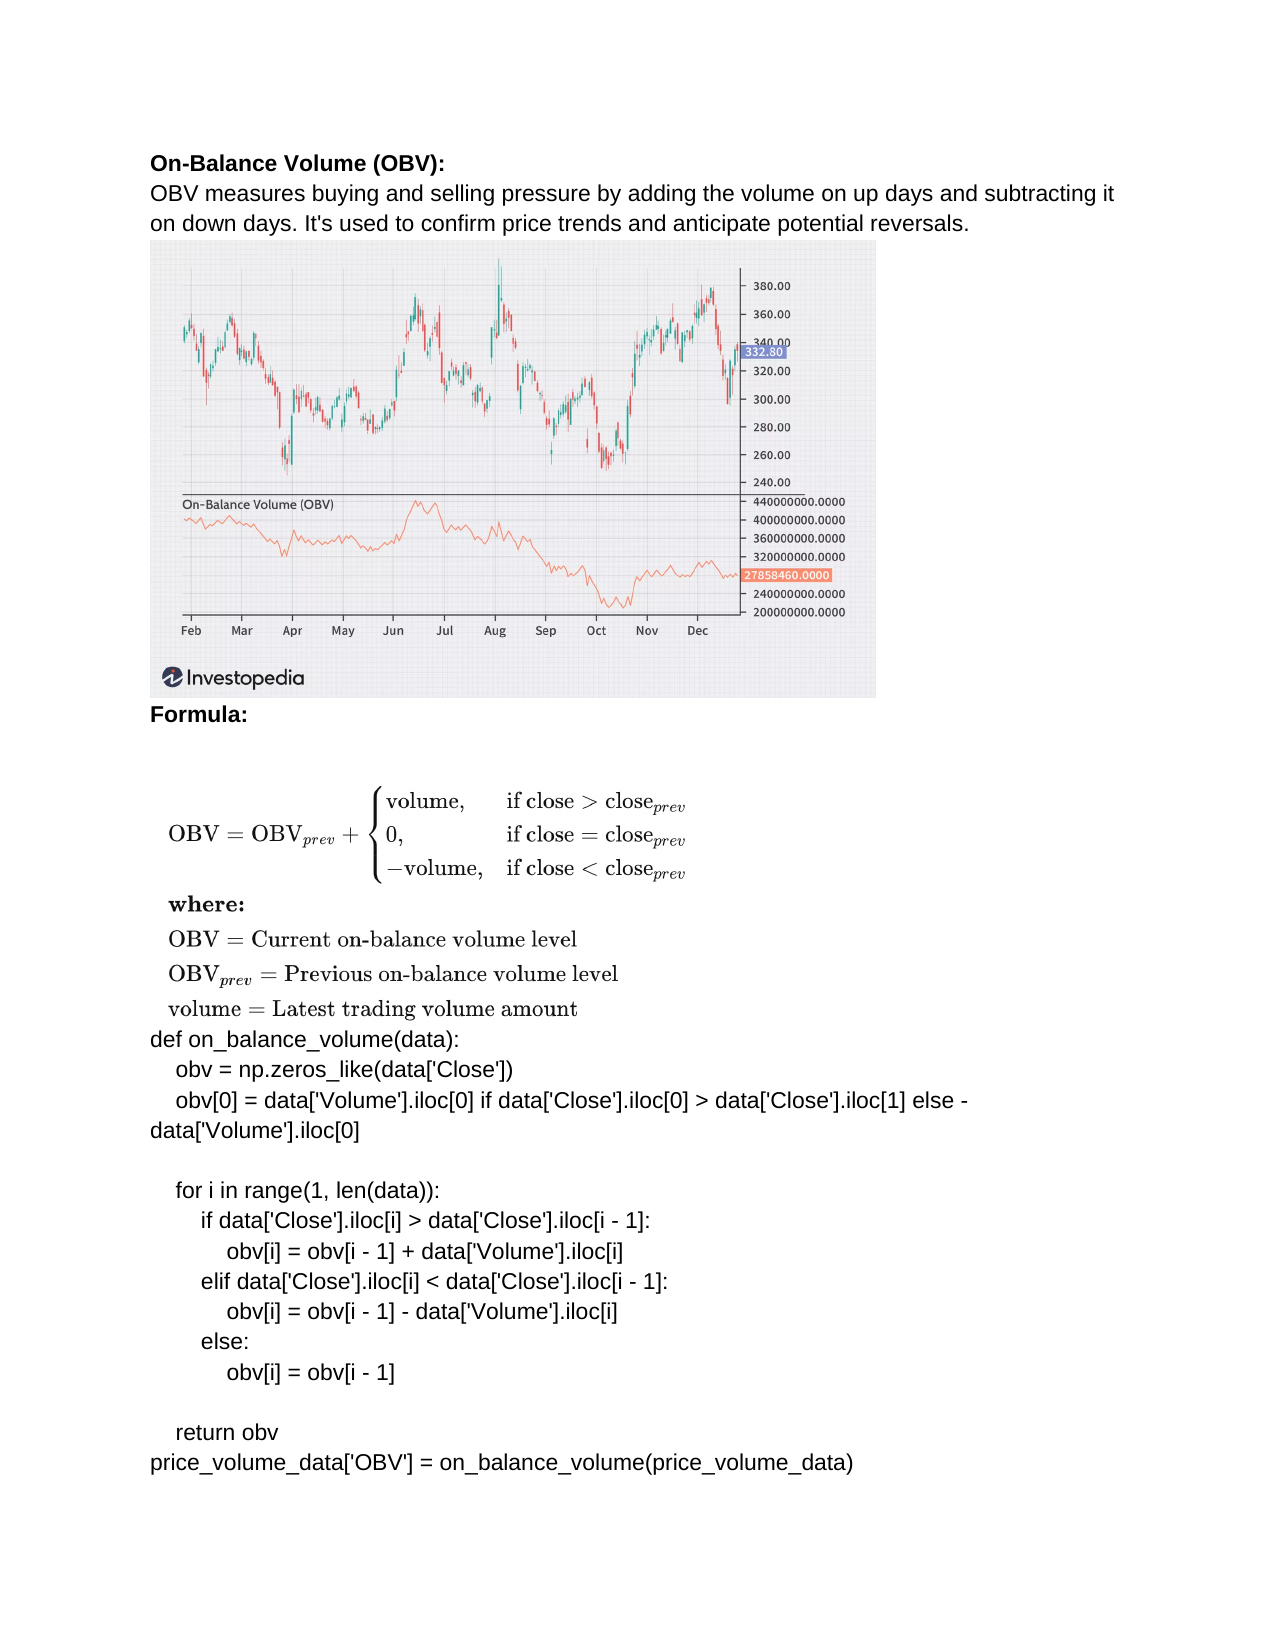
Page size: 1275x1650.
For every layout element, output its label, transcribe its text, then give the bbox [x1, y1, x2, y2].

text obv[0] = data['Volume'].iloc[0] if data['Close'].iloc[0] > data['Close'].iloc[1] else -data['Volume'].iloc[0] [150, 1087, 1125, 1143]
picture [150, 240, 876, 698]
text Formula: [150, 701, 1125, 727]
text return obv [150, 1419, 1125, 1445]
text elif data['Close'].iloc[i] < data['Close'].iloc[i - 1]: [150, 1268, 1125, 1294]
text On-Balance Volume (OBV): [150, 150, 1125, 176]
text def on_balance_volume(data): [150, 1026, 1125, 1052]
text obv[i] = obv[i - 1] [150, 1358, 1125, 1385]
text obv[i] = obv[i - 1] + data['Volume'].iloc[i] [150, 1238, 1125, 1264]
text OBV measures buying and selling pressure by adding the volume on up days and subtracting it on down days. It's used to confirm price trends and anticipate potential reversals. [150, 180, 1125, 237]
text else: [150, 1328, 1125, 1354]
picture [150, 731, 698, 1023]
text price_volume_data['OBV'] = on_balance_volume(price_volume_data) [150, 1449, 1125, 1475]
text obv = np.zeros_like(data['Close']) [150, 1056, 1125, 1083]
text if data['Close'].iloc[i] > data['Close'].iloc[i - 1]: [150, 1207, 1125, 1234]
text obv[i] = obv[i - 1] - data['Volume'].iloc[i] [150, 1298, 1125, 1324]
text for i in range(1, len(data)): [150, 1177, 1125, 1203]
